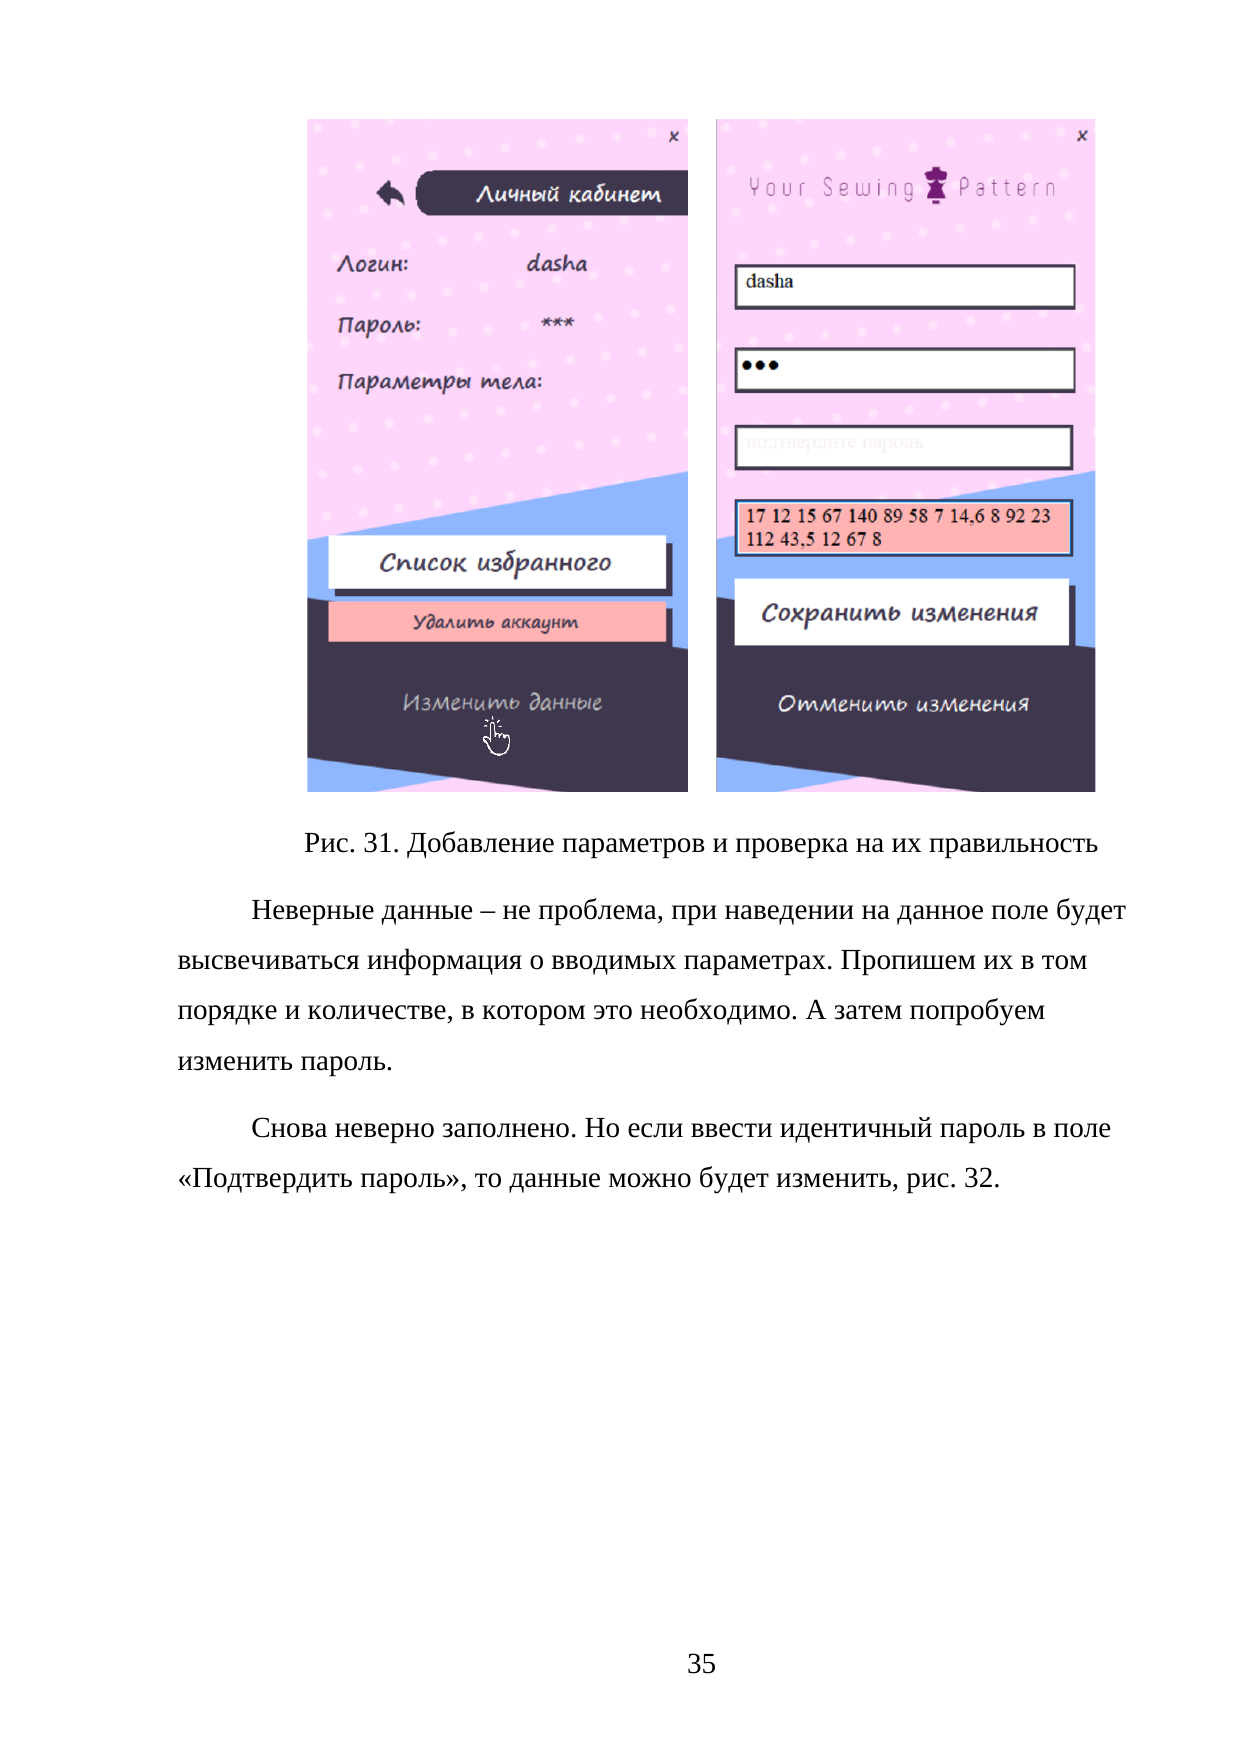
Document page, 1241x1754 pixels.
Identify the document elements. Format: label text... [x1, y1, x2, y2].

text Снова неверно заполнено. Но если ввести идентичный пароль в поле «Подтвердить пароль», то данные можно будет изменить, рис. 32. [177, 1110, 1152, 1193]
text Неверные данные – не проблема, при наведении на данное поле будет высвечиваться информация о вводимых параметрах. Пропишем их в том порядке и количестве, в котором это необходимо. А затем попробуем изменить пароль. [177, 892, 1152, 1076]
text Рис. 31. Добавление параметров и проверка на их правильность [177, 825, 1152, 858]
picture [307, 118, 1096, 792]
